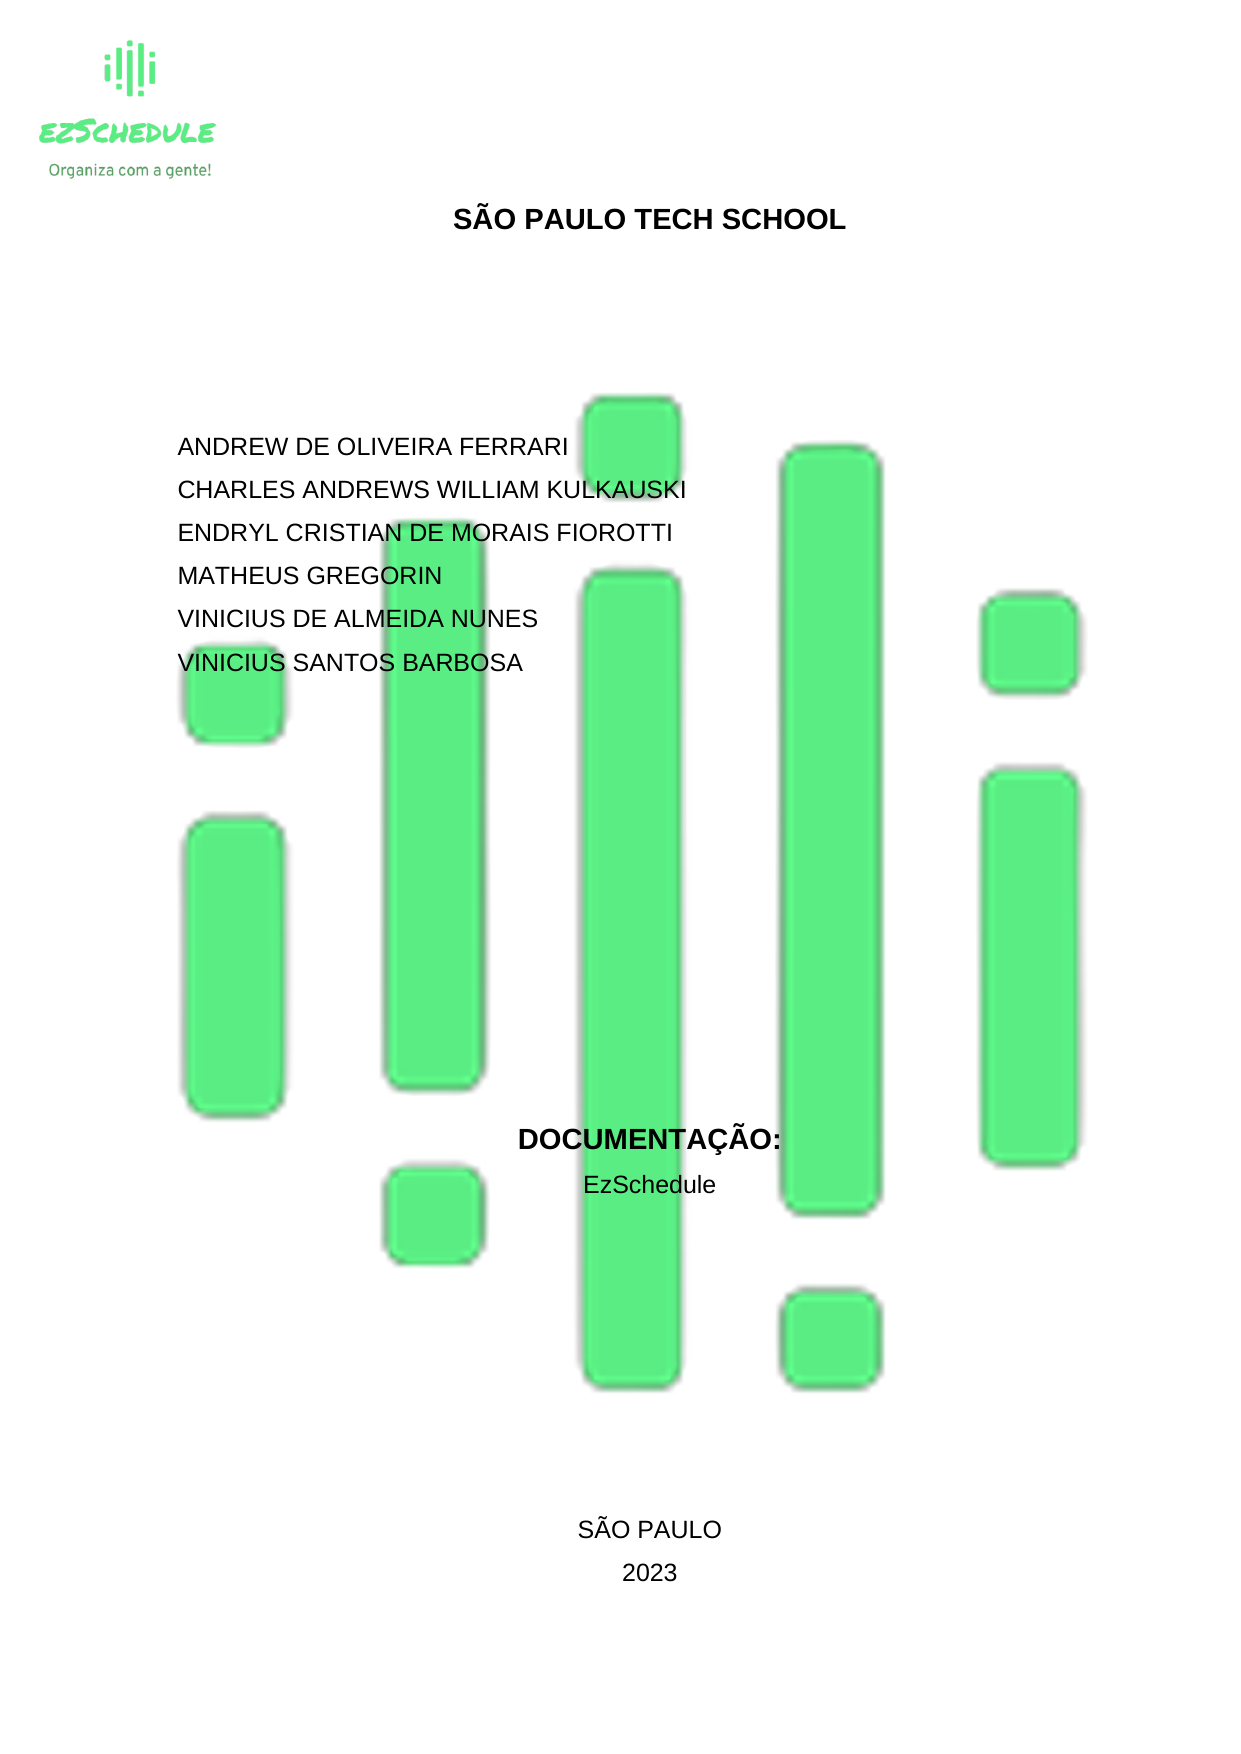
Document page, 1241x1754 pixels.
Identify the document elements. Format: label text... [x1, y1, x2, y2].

text MATHEUS GREGORIN [177, 561, 1122, 590]
text ENDRYL CRISTIAN DE MORAIS FIOROTTI [177, 518, 1122, 547]
text DOCUMENTAÇÃO: EzSchedule [177, 1122, 1122, 1198]
text ANDREW DE OLIVEIRA FERRARI [177, 432, 1122, 461]
subtitle SÃO PAULO TECH SCHOOL [177, 202, 1122, 236]
text VINICIUS SANTOS BARBOSA [177, 647, 1122, 676]
picture [0, 0, 1241, 1754]
text CHARLES ANDREWS WILLIAM KULKAUSKI [177, 475, 1122, 504]
text VINICIUS DE ALMEIDA NUNES [177, 604, 1122, 633]
text SÃO PAULO 2023 [177, 1515, 1122, 1587]
